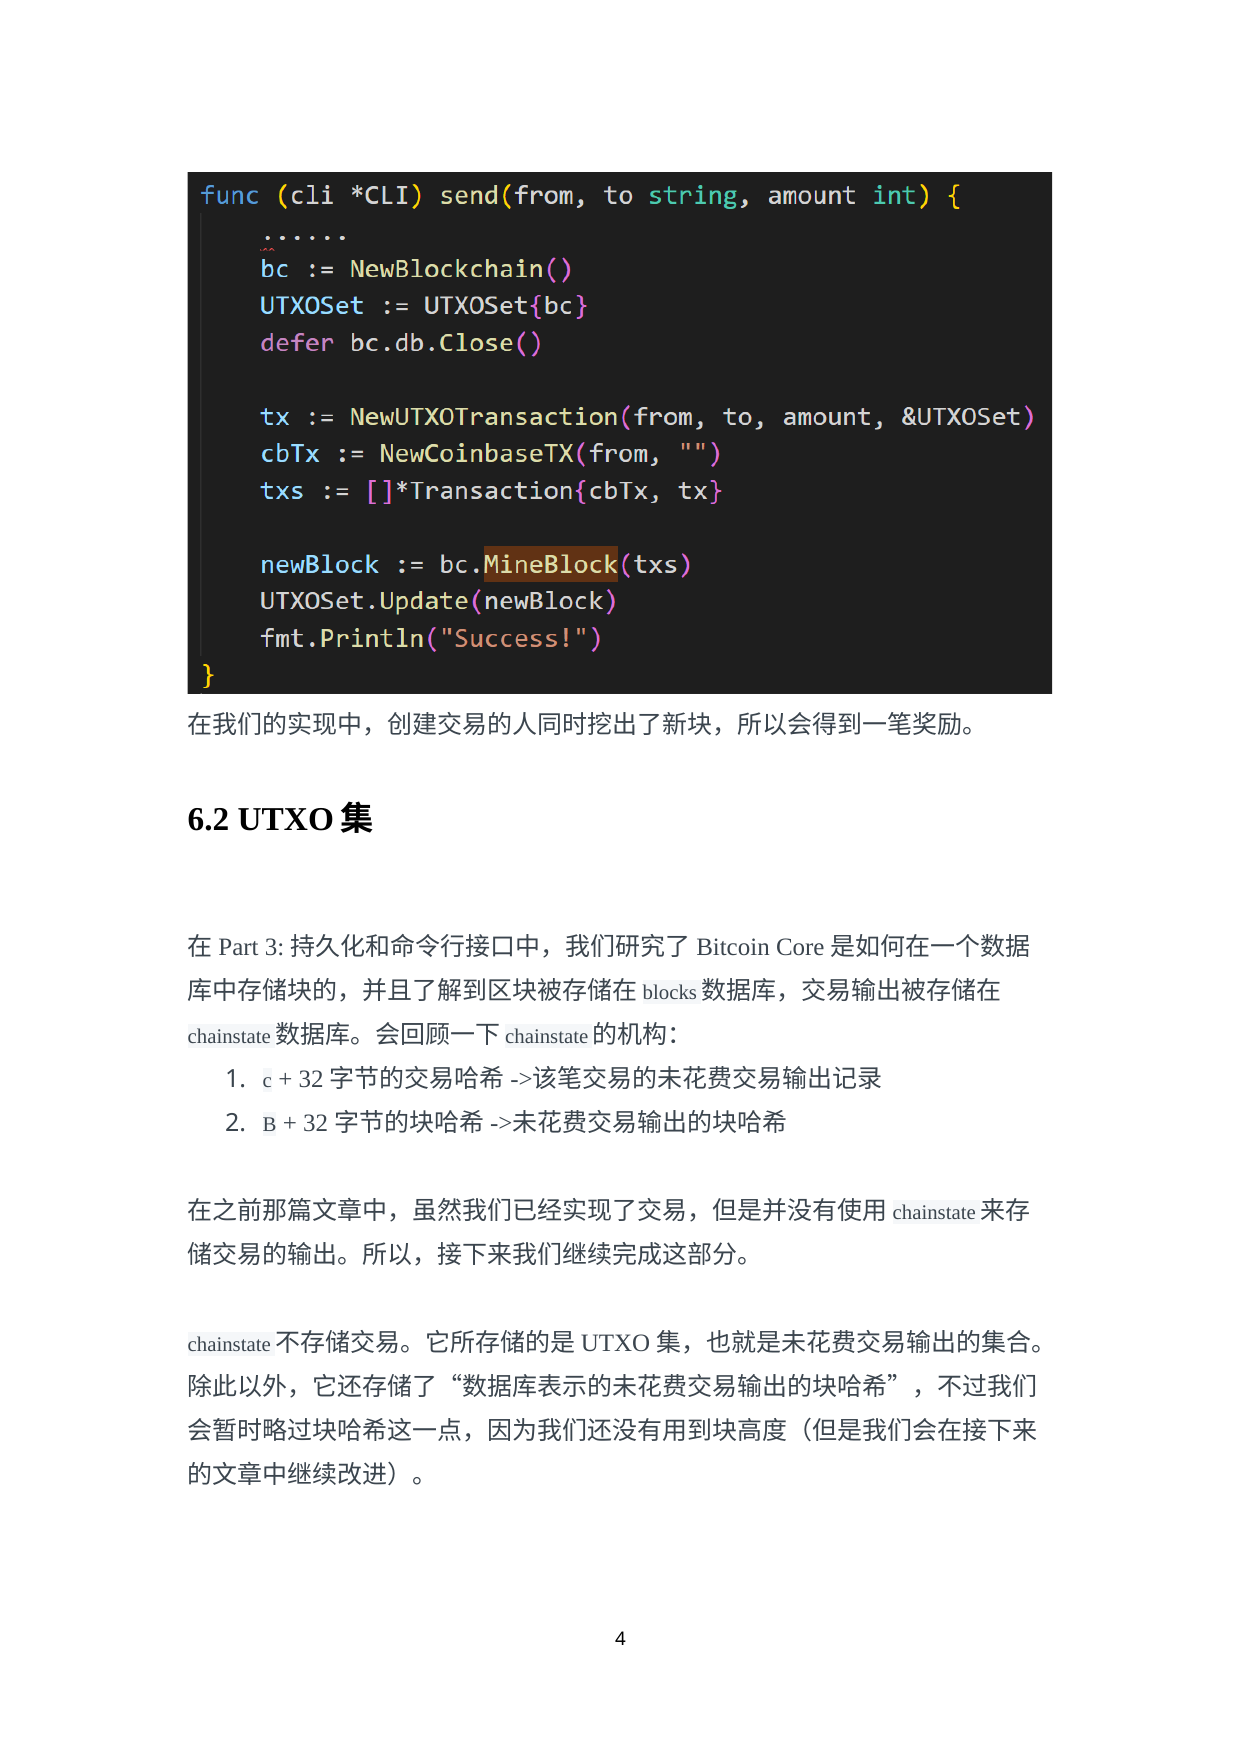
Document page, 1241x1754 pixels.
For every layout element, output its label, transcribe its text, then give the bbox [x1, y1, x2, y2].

subtitle 6.2 UTXO集 [187, 772, 1053, 860]
list B + 32 字节的块哈希 ->未花费交易输出的块哈希 [225, 1098, 1053, 1142]
picture [187, 172, 1053, 694]
text 在我们的实现中，创建交易的人同时挖出了新块，所以会得到一笔奖励。 [187, 701, 1053, 745]
list c + 32 字节的交易哈希 ->该笔交易的未花费交易输出记录 [225, 1054, 1053, 1098]
text 在之前那篇文章中，虽然我们已经实现了交易，但是并没有使用chainstate来存储交易的输出。所以，接下来我们继续完成这部分。 [187, 1187, 1053, 1275]
text chainstate不存储交易。它所存储的是 UTXO 集，也就是未花费交易输出的集合。除此以外，它还存储了“数据库表示的未花费交易输出的块哈希”，不过我们会暂时略过块哈希这一点，因为我们还没有用到块高度（但是我们会在接下来的文章中继续改进）。 [187, 1319, 1053, 1495]
text 在 Part 3: 持久化和命令行接口中，我们研究了 Bitcoin Core 是如何在一个数据库中存储块的，并且了解到区块被存储在blocks数据库，交易输出被存储在chainstate数据库。会回顾一下chainstate的机构： [187, 922, 1053, 1054]
